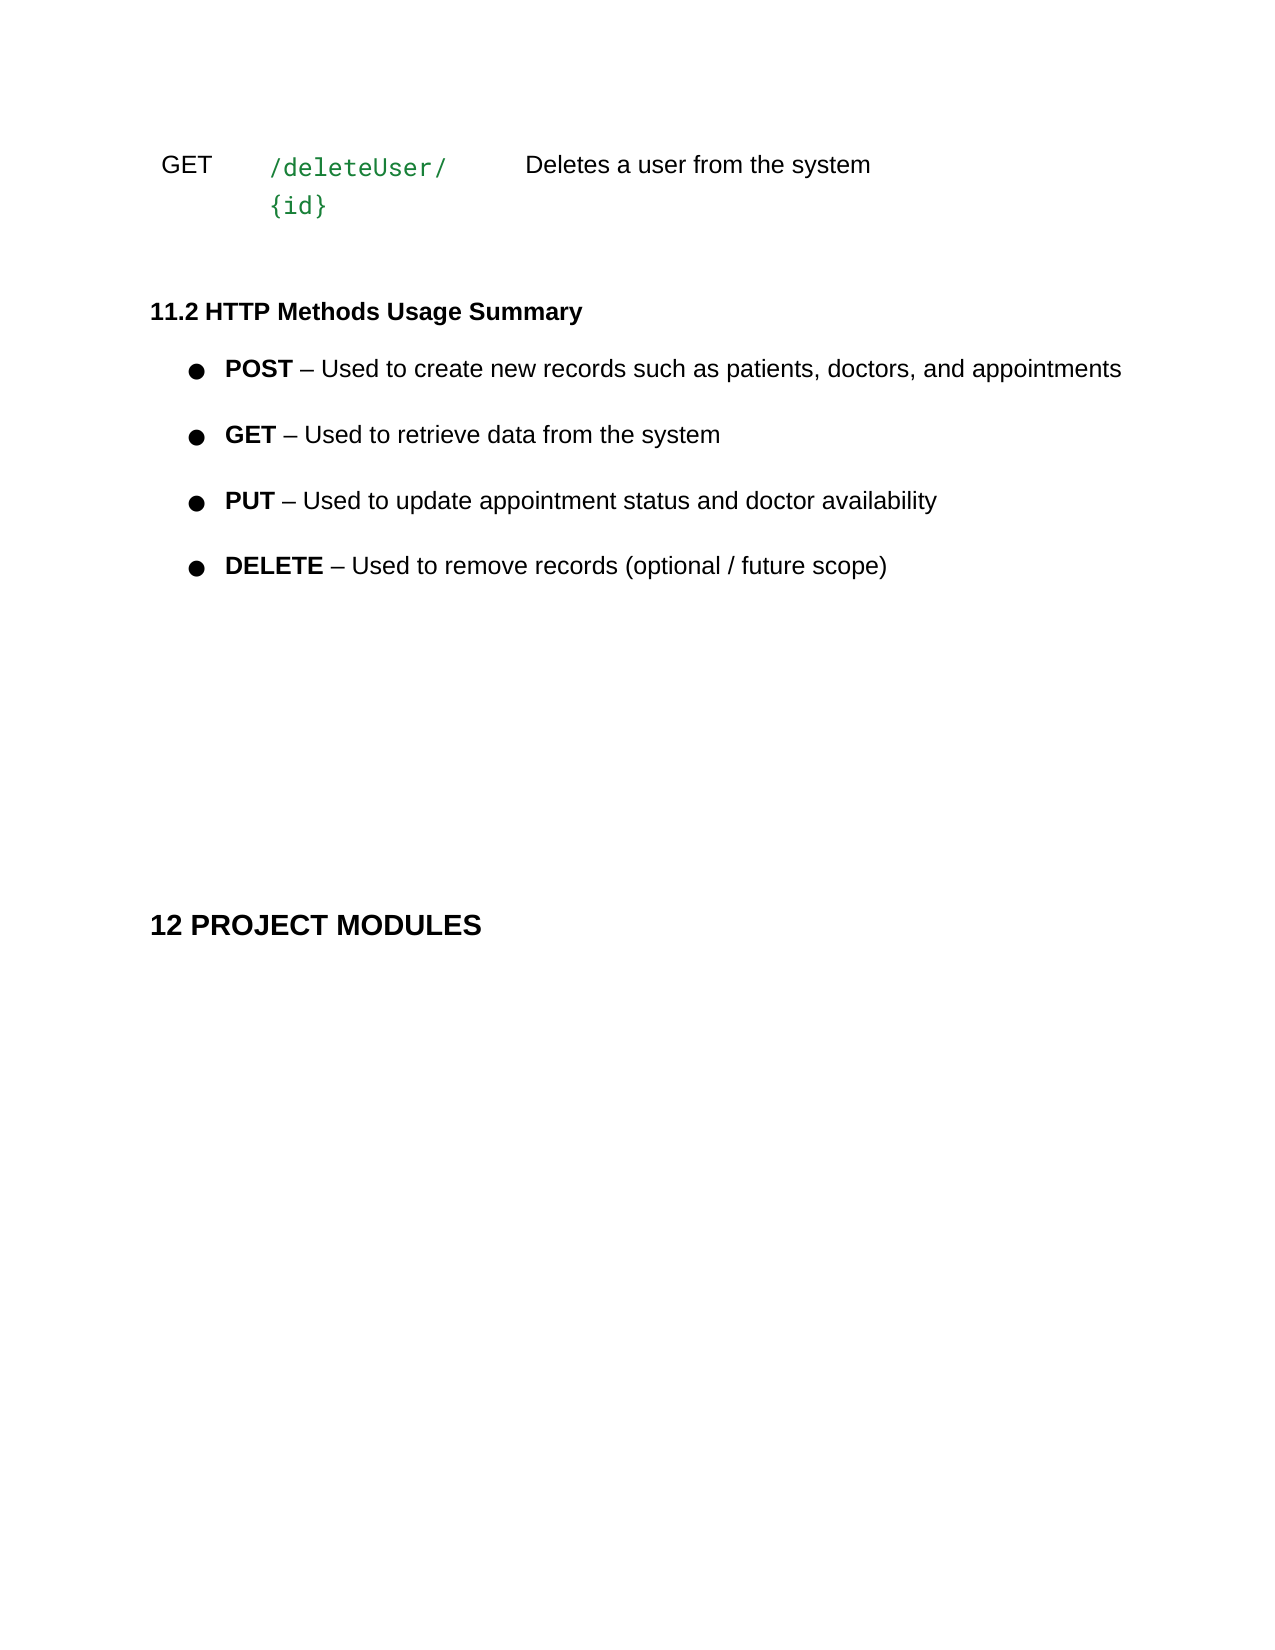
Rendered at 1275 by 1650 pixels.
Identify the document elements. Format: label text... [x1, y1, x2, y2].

table_cell Deletes a user from the system [514, 150, 1125, 242]
table_cell GET [150, 150, 256, 242]
text 12 PROJECT MODULES [150, 908, 1125, 941]
text 11.2 HTTP Methods Usage Summary [150, 297, 1125, 326]
list PUT – Used to update appointment status and doctor availability [187, 478, 1125, 521]
list DELETE – Used to remove records (optional / future scope) [187, 544, 1125, 587]
list GET – Used to retrieve data from the system [187, 412, 1125, 455]
list POST – Used to create new records such as patients, doctors, and appointments [187, 347, 1125, 389]
table_cell /deleteUser/{id} [256, 150, 514, 242]
